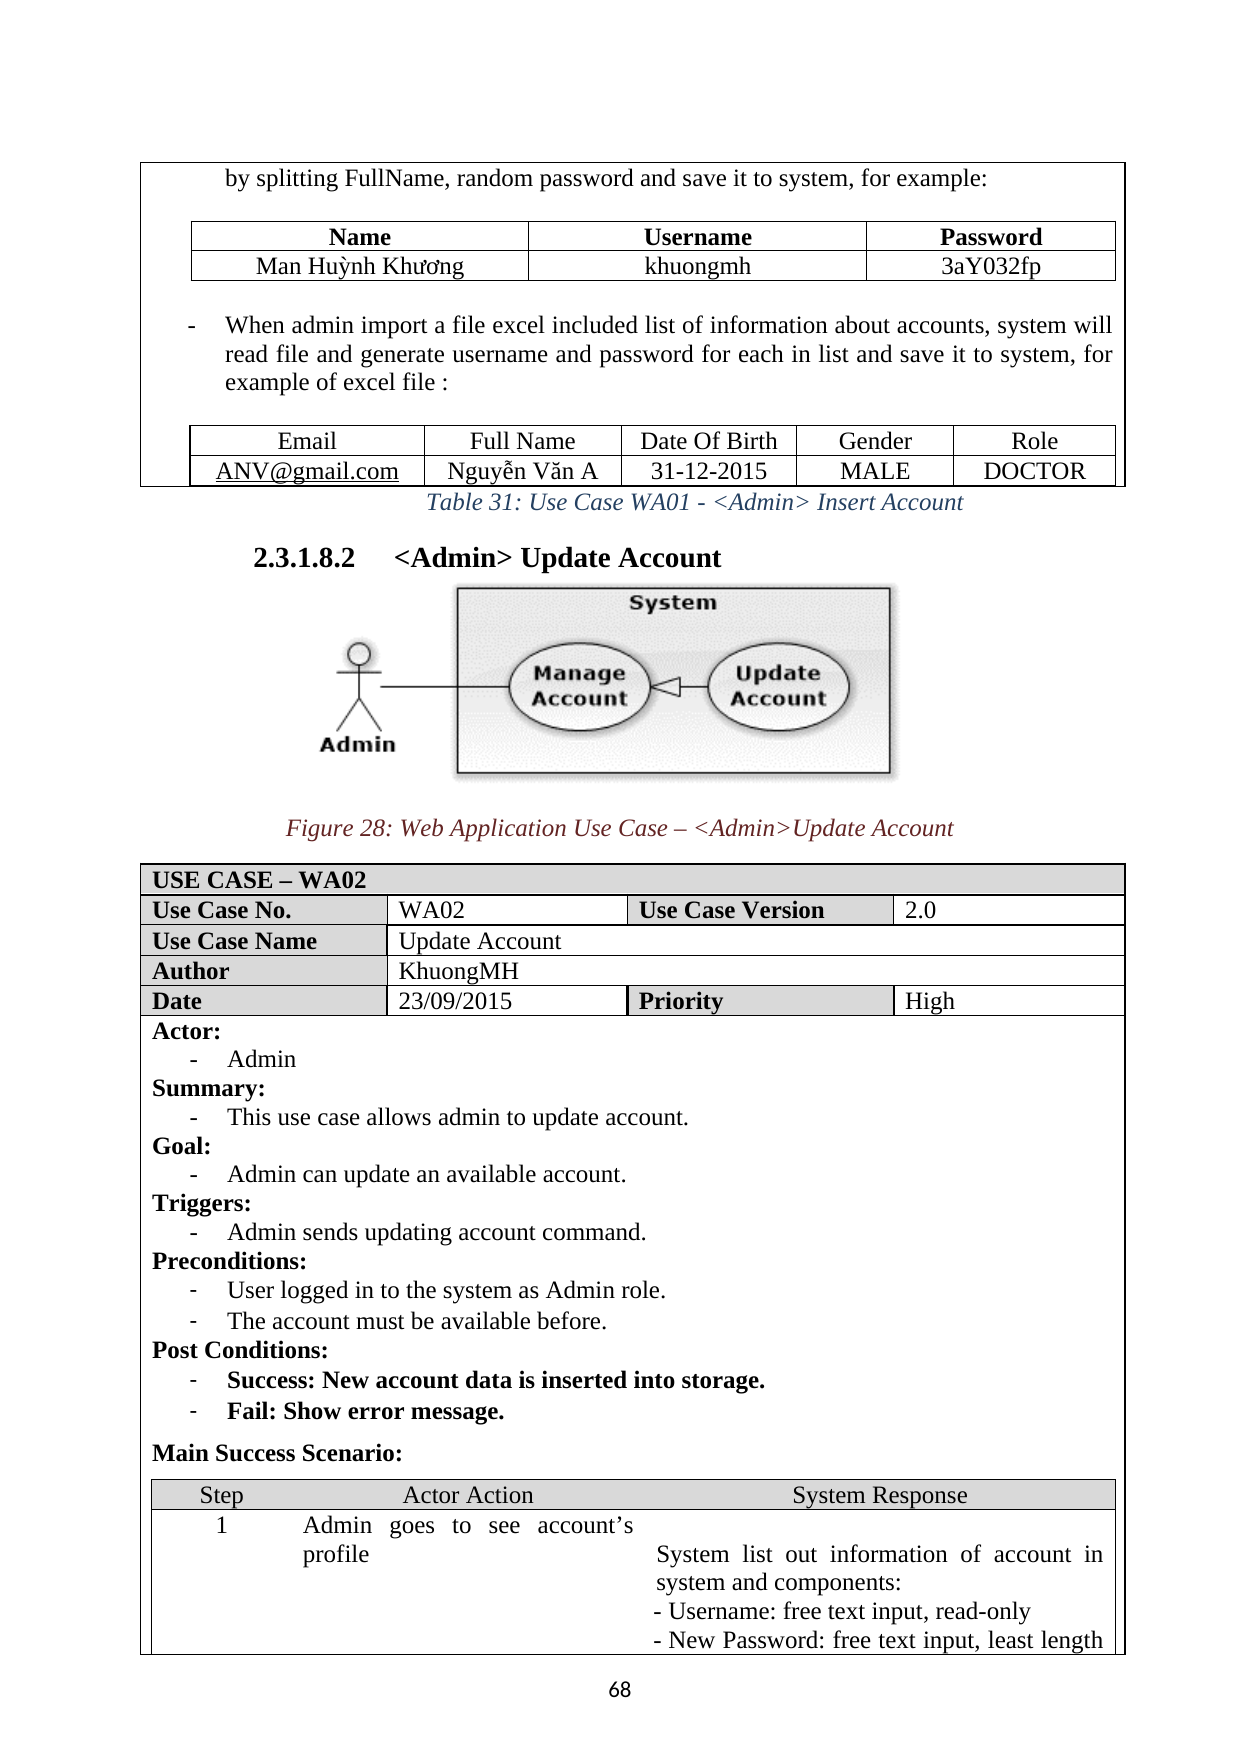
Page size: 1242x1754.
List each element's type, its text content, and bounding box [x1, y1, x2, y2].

subtitle <Admin> Update Account [214, 540, 1146, 574]
table_cell WA02 [388, 896, 627, 924]
table_cell Use Case No. [141, 896, 387, 924]
picture [310, 580, 929, 813]
table_cell Author [141, 956, 387, 985]
text Table 31: Use Case WA01 - <Admin> Insert Account [94, 487, 1146, 515]
text Figure 28: Web Application Use Case – <Admin>Update Account [94, 813, 1146, 842]
table_cell 23/09/2015 [388, 986, 626, 1015]
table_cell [141, 1016, 1124, 1654]
table_cell KhuongMH [388, 956, 1124, 985]
table_cell Priority [629, 986, 893, 1015]
table_cell Update Account [388, 926, 1124, 955]
table_cell 2.0 [894, 896, 1124, 924]
table_cell Date [141, 986, 386, 1015]
table_cell Use Case Name [141, 925, 386, 955]
table_cell High [895, 986, 1124, 1015]
table_header USE CASE – WA02 [141, 865, 1124, 893]
table_cell Use Case Version [628, 896, 893, 924]
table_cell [141, 163, 1124, 486]
